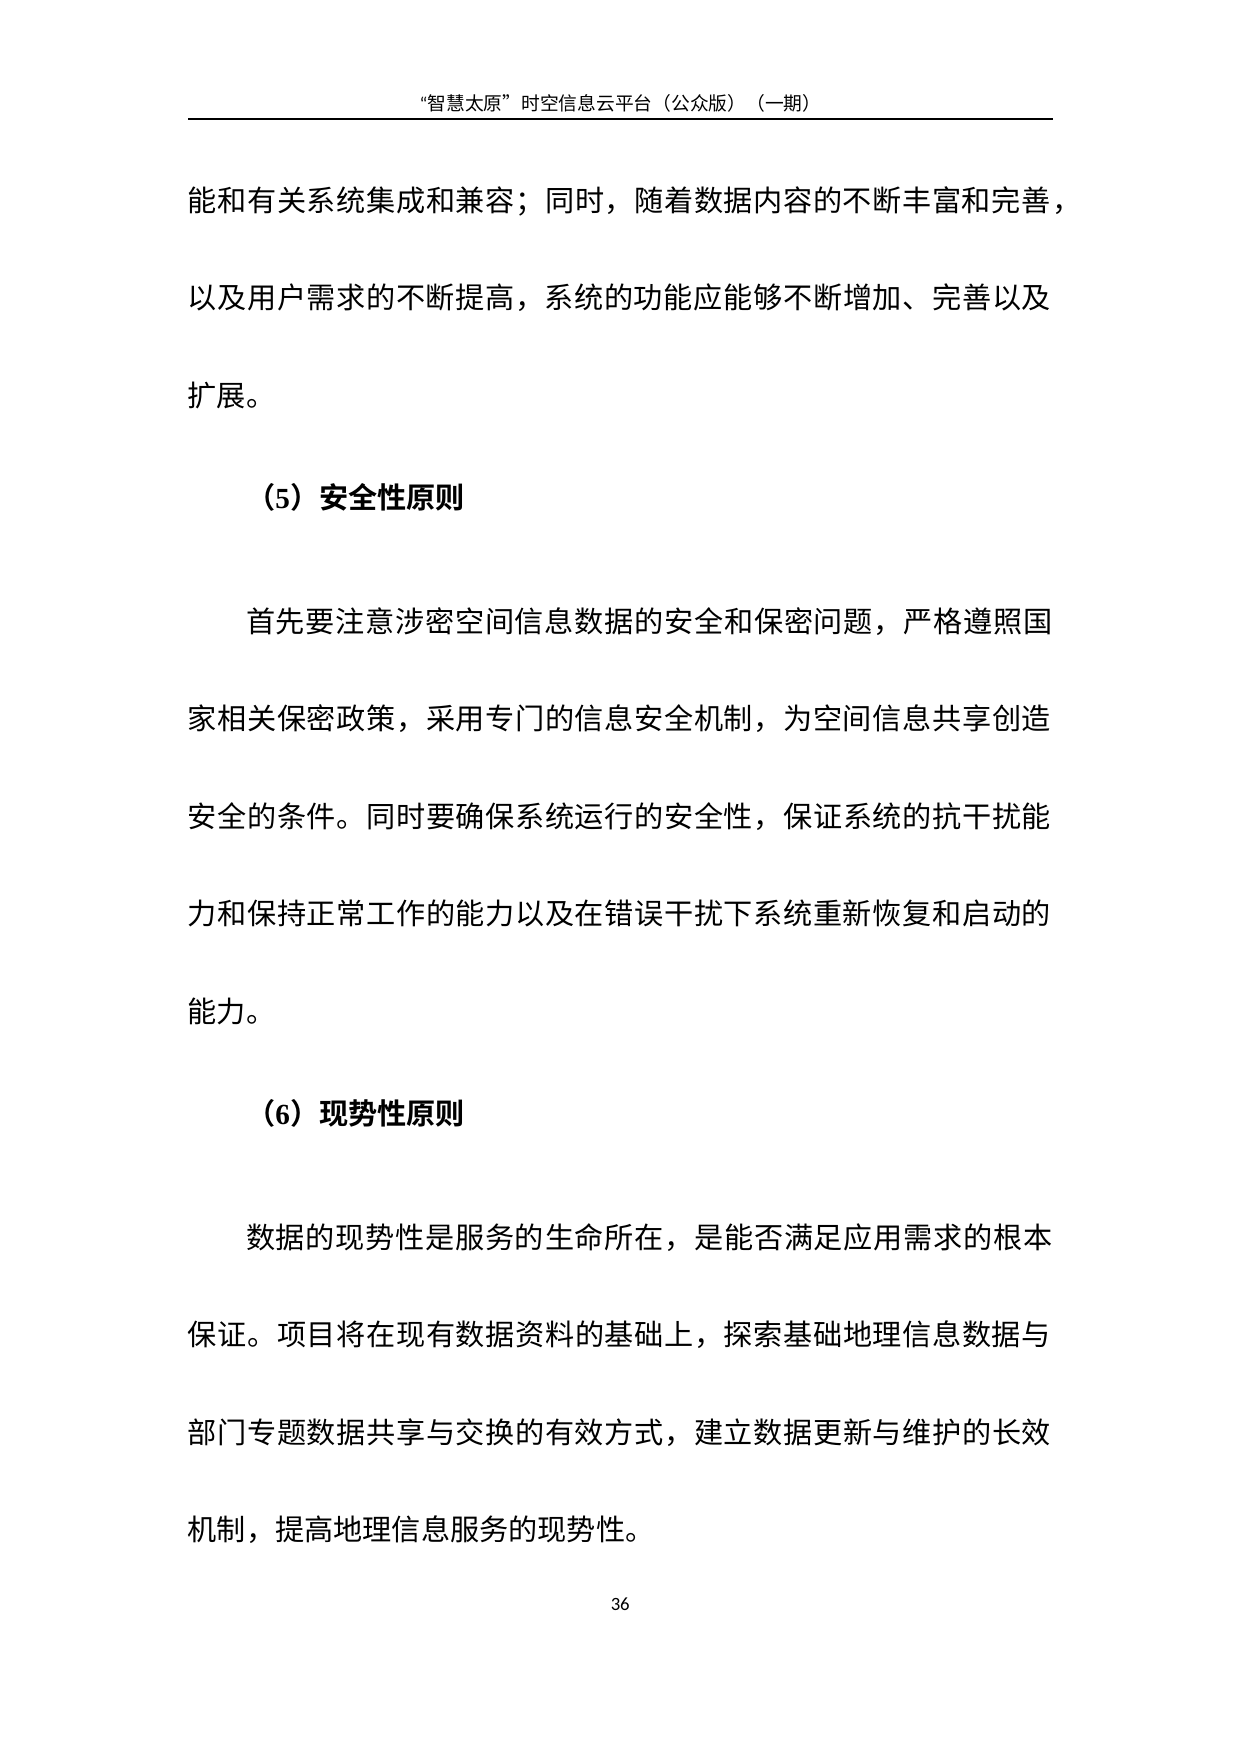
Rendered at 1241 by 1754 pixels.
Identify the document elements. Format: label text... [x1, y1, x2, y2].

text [187, 166, 1053, 426]
text 首先要注意涉密空间信息数据的安全和保密问题，严格遵照国家相关保密政策，采用专门的信息安全机制，为空间信息共享创造安全的条件。同时要确保系统运行的安全性，保证系统的抗干扰能力和保持正常工作的能力以及在错误干扰下系统重新恢复和启动的能力。 [187, 587, 1053, 1042]
text 数据的现势性是服务的生命所在，是能否满足应用需求的根本保证。项目将在现有数据资料的基础上，探索基础地理信息数据与部门专题数据共享与交换的有效方式，建立数据更新与维护的长效机制，提高地理信息服务的现势性。 [187, 1203, 1053, 1561]
text （6）现势性原则 [187, 1079, 1053, 1144]
text （5）安全性原则 [187, 463, 1053, 528]
